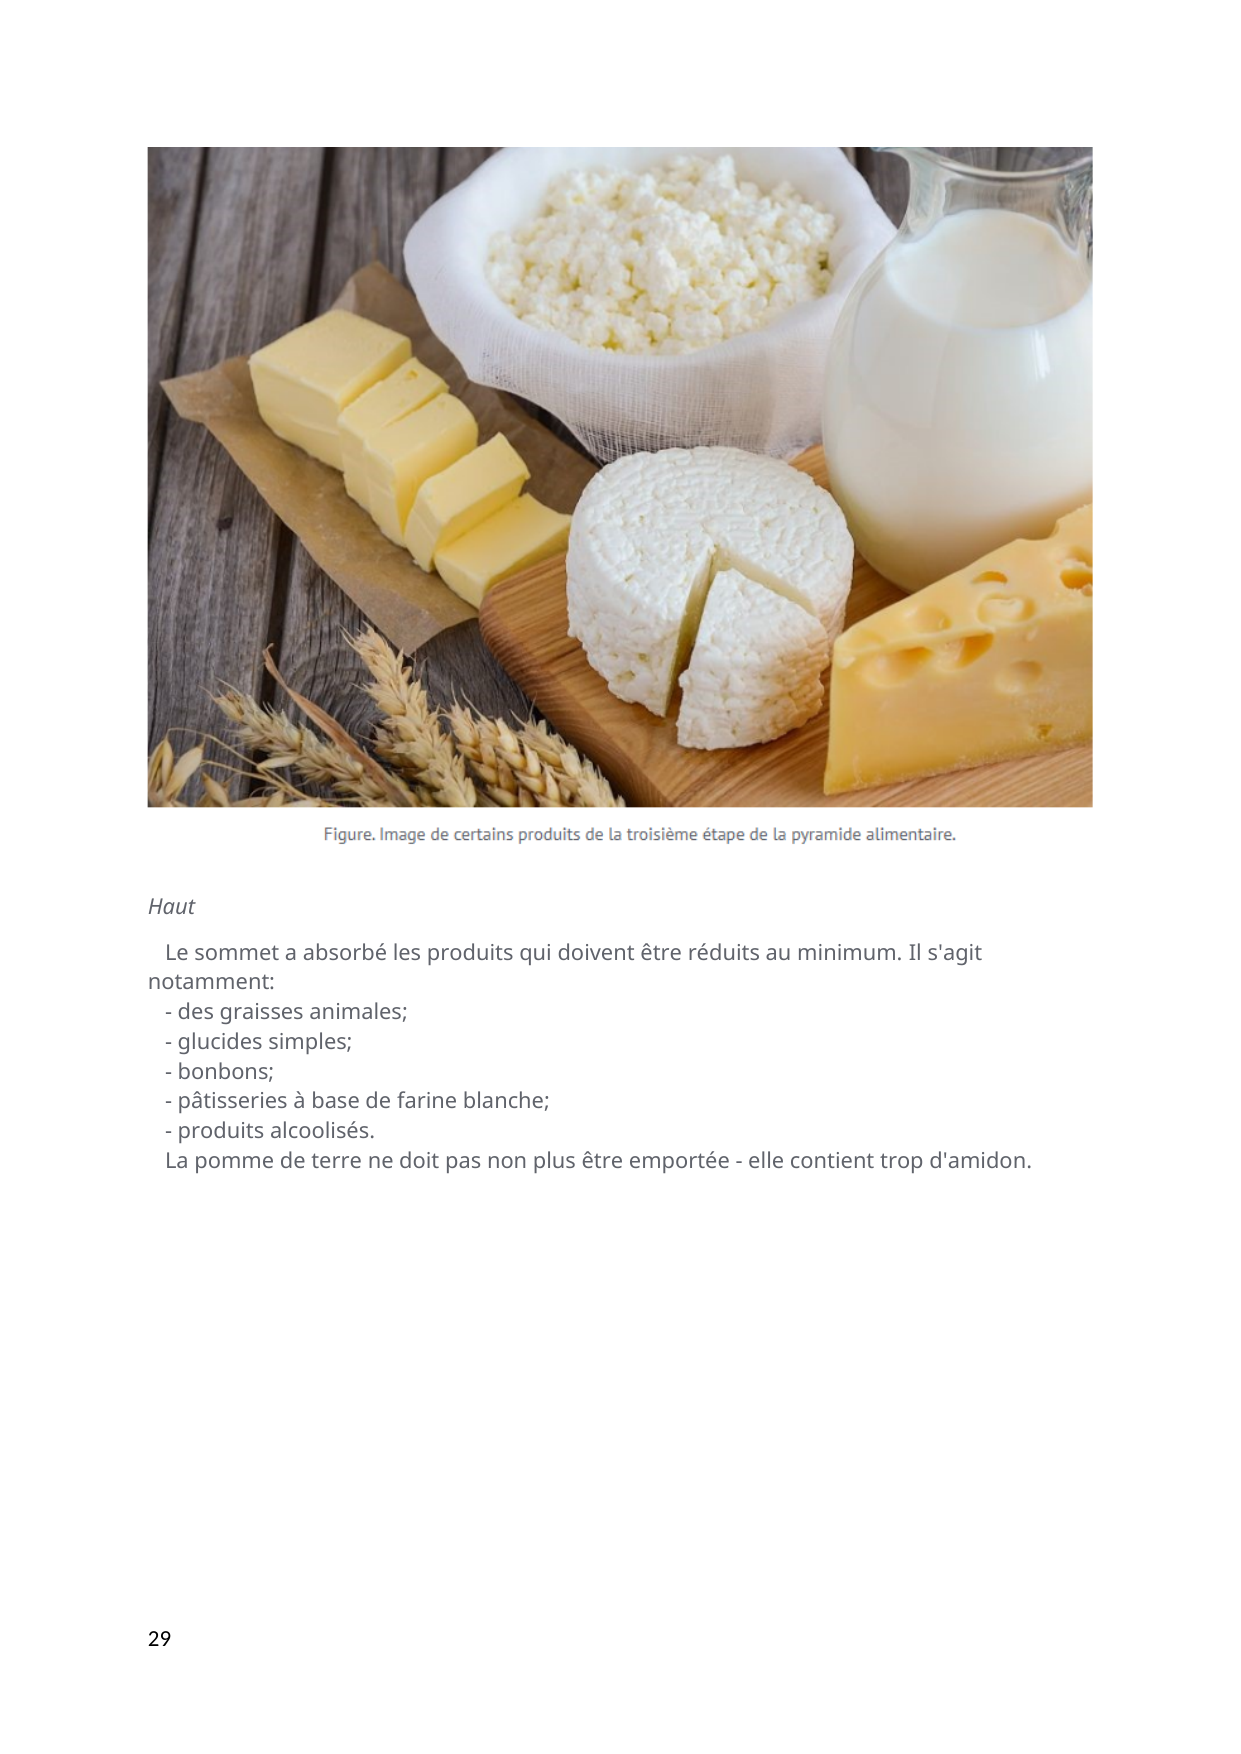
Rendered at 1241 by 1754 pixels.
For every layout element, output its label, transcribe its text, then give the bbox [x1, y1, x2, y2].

picture [147, 147, 1093, 863]
text Haut [148, 891, 1093, 921]
text Le sommet a absorbé les produits qui doivent être réduits au minimum. Il s'agit notamment: - des graisses animales; - glucides simples; - bonbons; - pâtisseries à base de farine blanche; - produits alcoolisés. La pomme de terre ne doit pas non plus être emportée - elle contient trop d'amidon. [148, 936, 1093, 1175]
